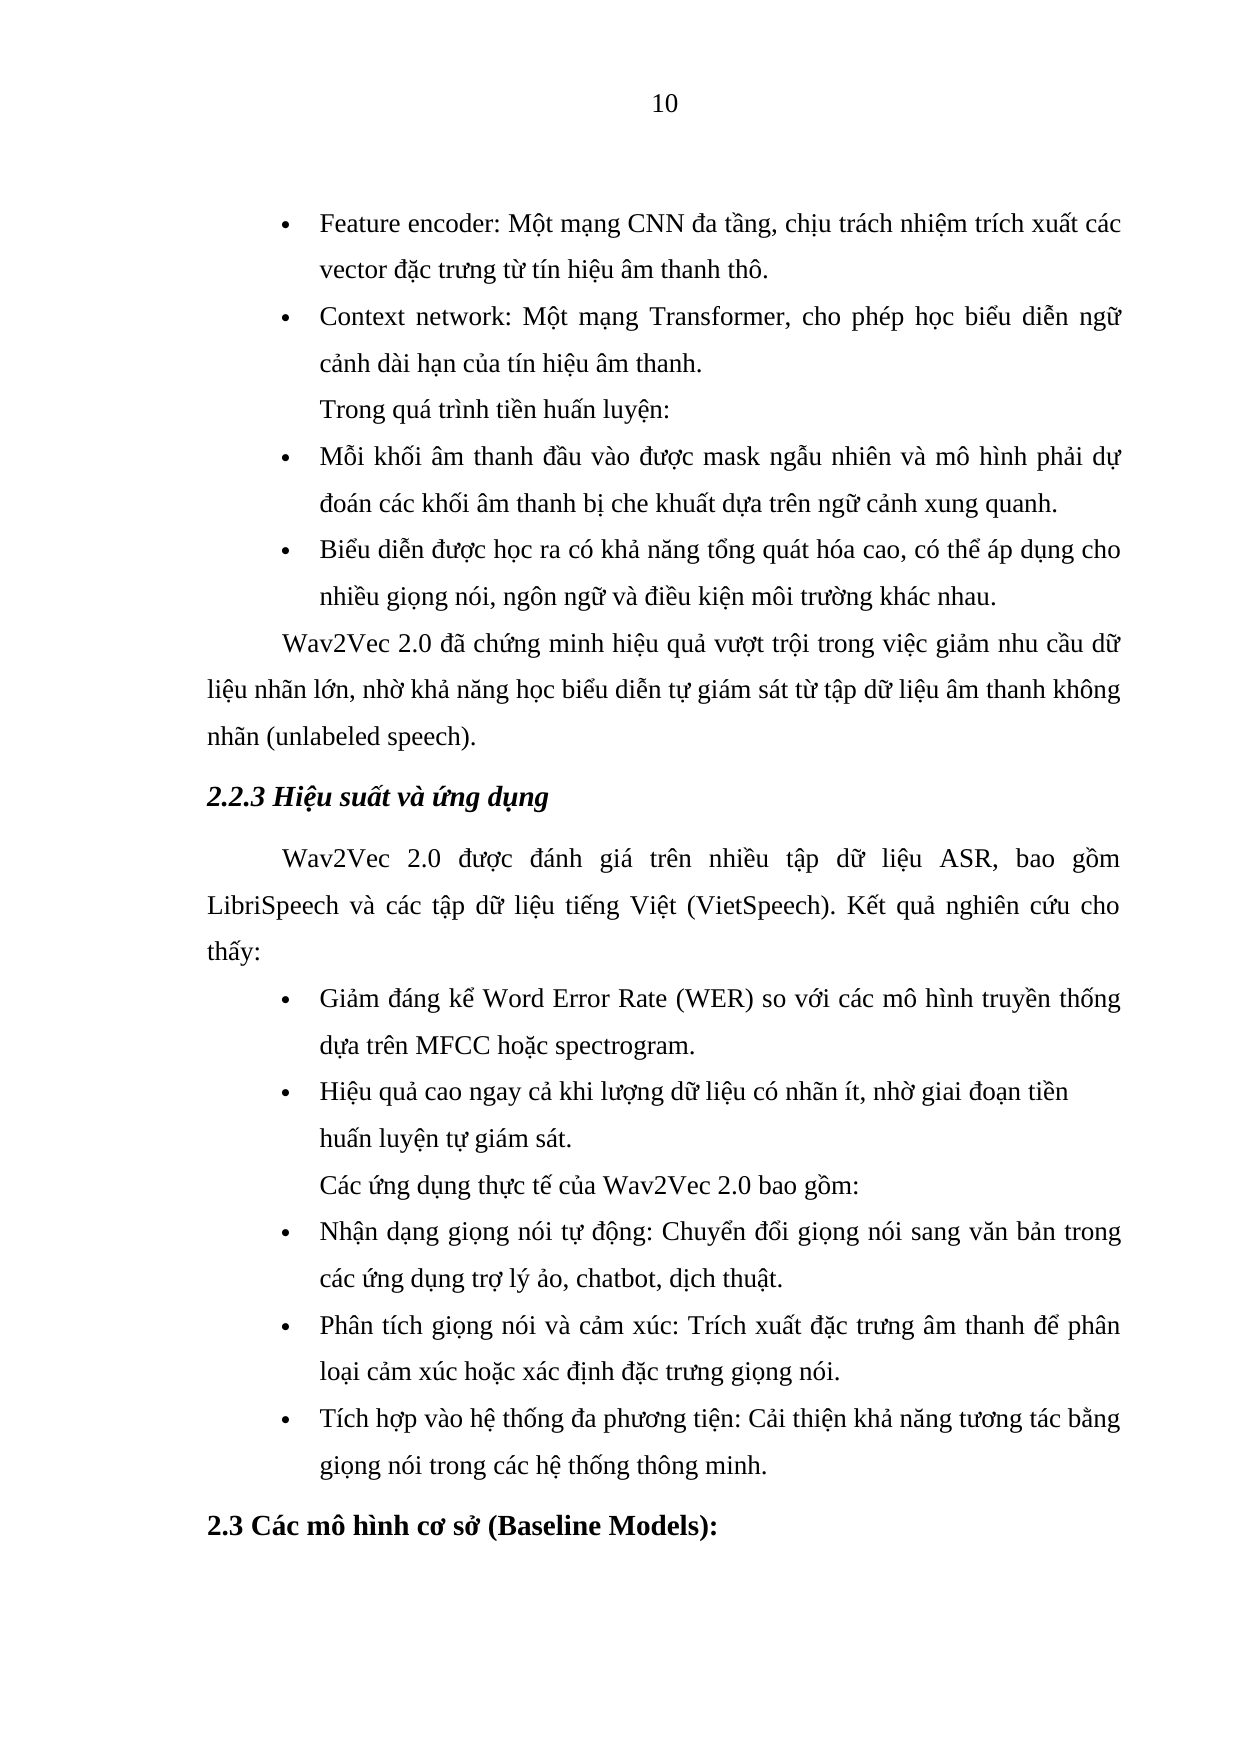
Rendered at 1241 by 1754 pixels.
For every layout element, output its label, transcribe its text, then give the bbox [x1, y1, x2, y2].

list Biểu diễn được học ra có khả năng tổng quát hóa cao, có thể áp dụng cho nhiều giọng nói, ngôn ngữ và điều kiện môi trường khác nhau. [282, 533, 1122, 611]
list Hiệu quả cao ngay cả khi lượng dữ liệu có nhãn ít, nhờ giai đoạn tiền huấn luyện tự giám sát. Các ứng dụng thực tế của Wav2Vec 2.0 bao gồm: [282, 1075, 1122, 1200]
text Wav2Vec 2.0 được đánh giá trên nhiều tập dữ liệu ASR, bao gồm LibriSpeech và các tập dữ liệu tiếng Việt (VietSpeech). Kết quả nghiên cứu cho thấy: [207, 842, 1122, 967]
subtitle Hiệu suất và ứng dụng [207, 779, 1122, 813]
subtitle Các mô hình cơ sở (Baseline Models): [207, 1508, 1122, 1541]
list Nhận dạng giọng nói tự động: Chuyển đổi giọng nói sang văn bản trong các ứng dụng trợ lý ảo, chatbot, dịch thuật. [282, 1215, 1122, 1293]
text Trong quá trình tiền huấn luyện: [244, 393, 1122, 424]
list Tích hợp vào hệ thống đa phương tiện: Cải thiện khả năng tương tác bằng giọng nói trong các hệ thống thông minh. [282, 1402, 1122, 1480]
text Wav2Vec 2.0 đã chứng minh hiệu quả vượt trội trong việc giảm nhu cầu dữ liệu nhãn lớn, nhờ khả năng học biểu diễn tự giám sát từ tập dữ liệu âm thanh không nhãn (unlabeled speech). [207, 627, 1122, 751]
list Feature encoder: Một mạng CNN đa tầng, chịu trách nhiệm trích xuất các vector đặc trưng từ tín hiệu âm thanh thô. [282, 207, 1122, 284]
list Mỗi khối âm thanh đầu vào được mask ngẫu nhiên và mô hình phải dự đoán các khối âm thanh bị che khuất dựa trên ngữ cảnh xung quanh. [282, 440, 1122, 518]
list Giảm đáng kể Word Error Rate (WER) so với các mô hình truyền thống dựa trên MFCC hoặc spectrogram. [282, 982, 1122, 1060]
list Context network: Một mạng Transformer, cho phép học biểu diễn ngữ cảnh dài hạn của tín hiệu âm thanh. [282, 300, 1122, 378]
list Phân tích giọng nói và cảm xúc: Trích xuất đặc trưng âm thanh để phân loại cảm xúc hoặc xác định đặc trưng giọng nói. [282, 1309, 1122, 1387]
